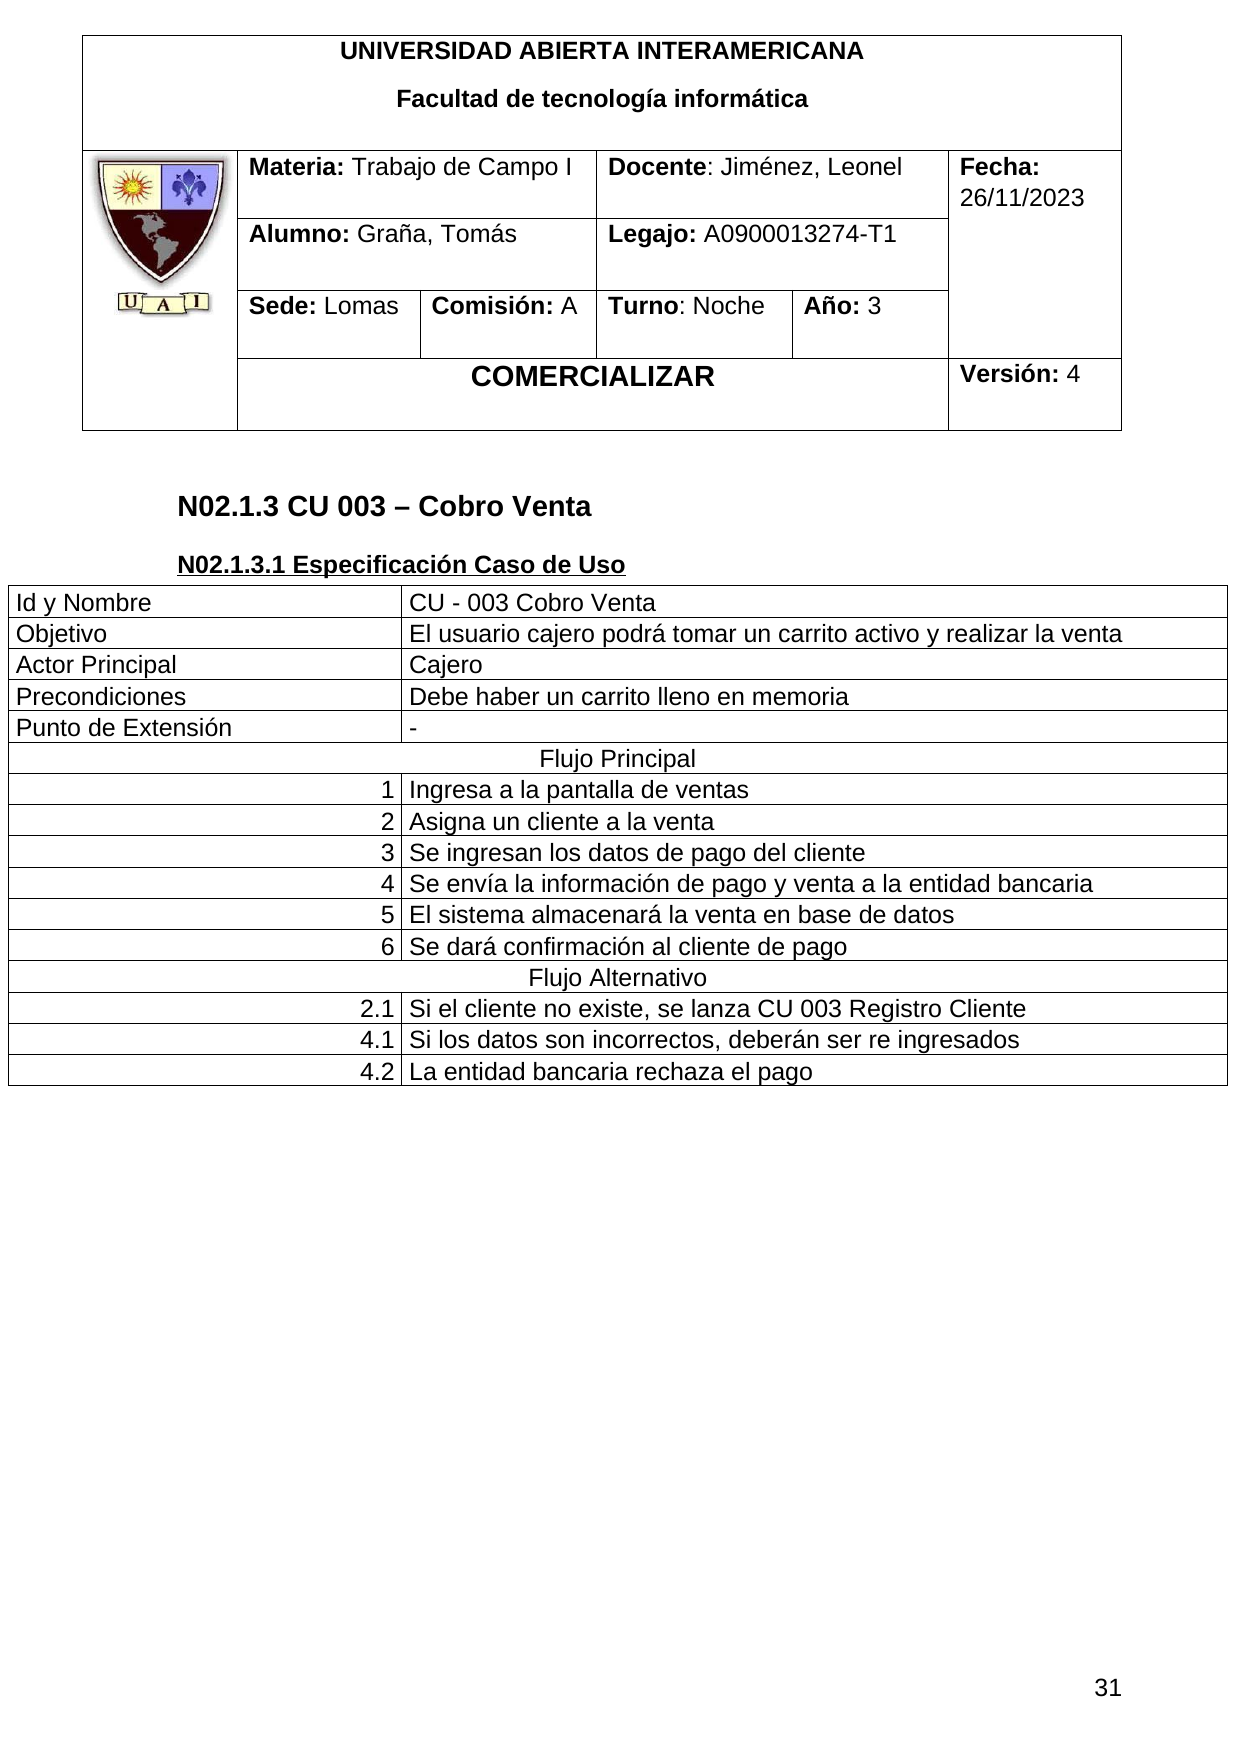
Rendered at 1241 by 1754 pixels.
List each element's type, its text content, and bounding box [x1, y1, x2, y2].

table_cell 2 [9, 805, 401, 835]
table_header CU - 003 Cobro Venta [402, 586, 1227, 617]
table_cell 4.1 [9, 1024, 401, 1054]
table_cell Si el cliente no existe, se lanza CU 003 Registro Cliente [402, 993, 1227, 1023]
table_cell - [402, 711, 1227, 742]
table_cell Se dará confirmación al cliente de pago [402, 930, 1227, 960]
table_cell 2.1 [9, 993, 401, 1023]
table_cell 6 [9, 930, 401, 960]
table_cell Objetivo [9, 618, 401, 648]
table_cell Se ingresan los datos de pago del cliente [402, 836, 1227, 867]
table_cell Debe haber un carrito lleno en memoria [402, 680, 1227, 710]
table_cell Flujo Alternativo [9, 961, 1227, 992]
table_cell 1 [9, 774, 401, 804]
table_cell Punto de Extensión [9, 711, 401, 742]
table_cell Asigna un cliente a la venta [402, 805, 1227, 835]
table_cell La entidad bancaria rechaza el pago [402, 1055, 1227, 1085]
table_cell Flujo Principal [9, 743, 1227, 773]
table_cell 4 [9, 868, 401, 898]
subtitle N02.1.3 CU 003 – Cobro Venta [177, 489, 1122, 522]
table_cell Precondiciones [9, 680, 401, 710]
table_cell 5 [9, 899, 401, 929]
subtitle N02.1.3.1 Especificación Caso de Uso [177, 550, 1122, 579]
table_cell Ingresa a la pantalla de ventas [402, 774, 1227, 804]
table_cell Si los datos son incorrectos, deberán ser re ingresados [402, 1024, 1227, 1054]
picture [87, 151, 234, 320]
table_cell El usuario cajero podrá tomar un carrito activo y realizar la venta [402, 618, 1227, 648]
table_cell Actor Principal [9, 649, 401, 679]
table_cell Se envía la información de pago y venta a la entidad bancaria [402, 868, 1227, 898]
table_cell 4.2 [9, 1055, 401, 1085]
table_cell Cajero [402, 649, 1227, 679]
table_cell El sistema almacenará la venta en base de datos [402, 899, 1227, 929]
table_header Id y Nombre [9, 586, 401, 617]
table_cell 3 [9, 836, 401, 867]
